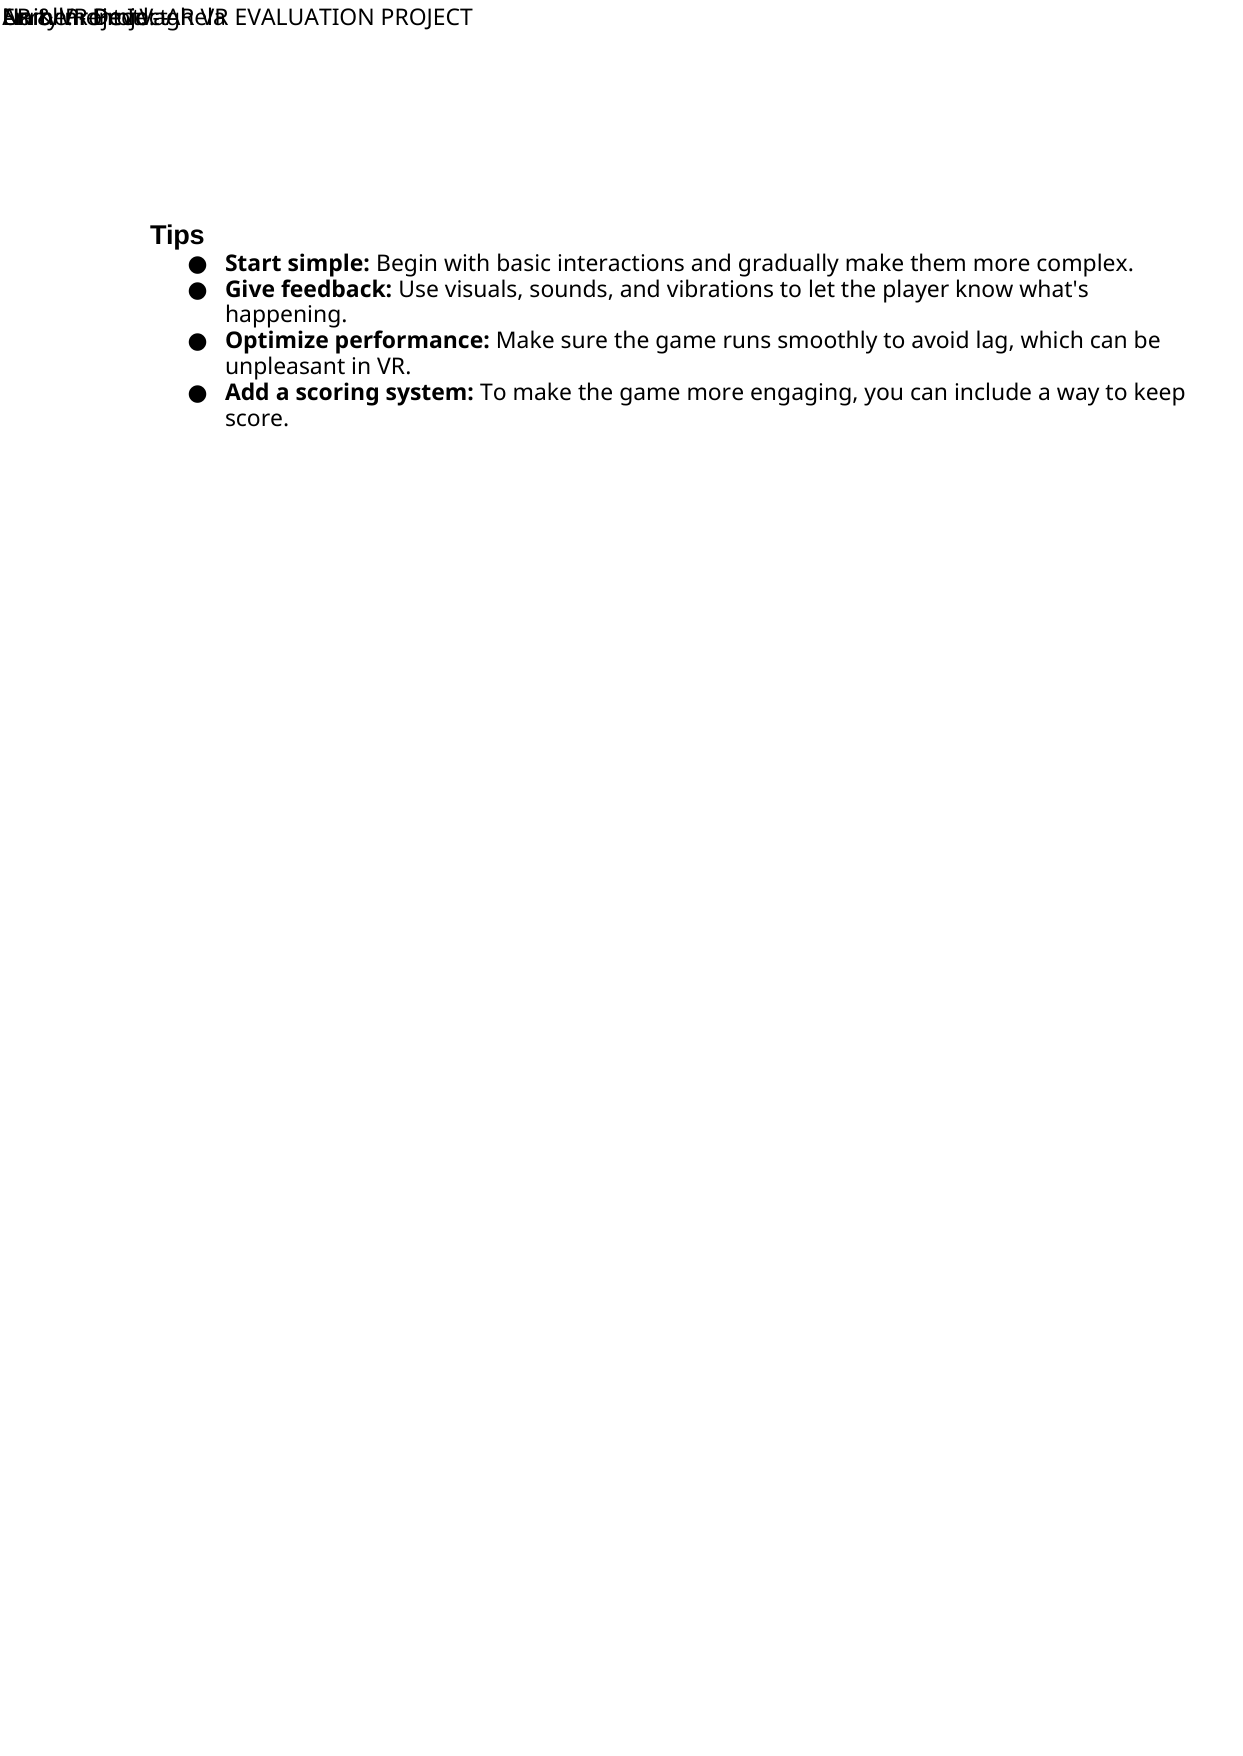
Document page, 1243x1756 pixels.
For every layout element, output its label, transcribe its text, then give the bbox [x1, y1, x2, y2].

list Optimize performance: Make sure the game runs smoothly to avoid lag, which can be unpleasant in VR. [187, 328, 1195, 380]
list Start simple: Begin with basic interactions and gradually make them more complex. [187, 250, 1195, 276]
text Tips [150, 219, 1195, 250]
list Give feedback: Use visuals, sounds, and vibrations to let the player know what's happening. [187, 276, 1195, 328]
list Add a scoring system: To make the game more engaging, you can include a way to keep score. [187, 380, 1195, 432]
